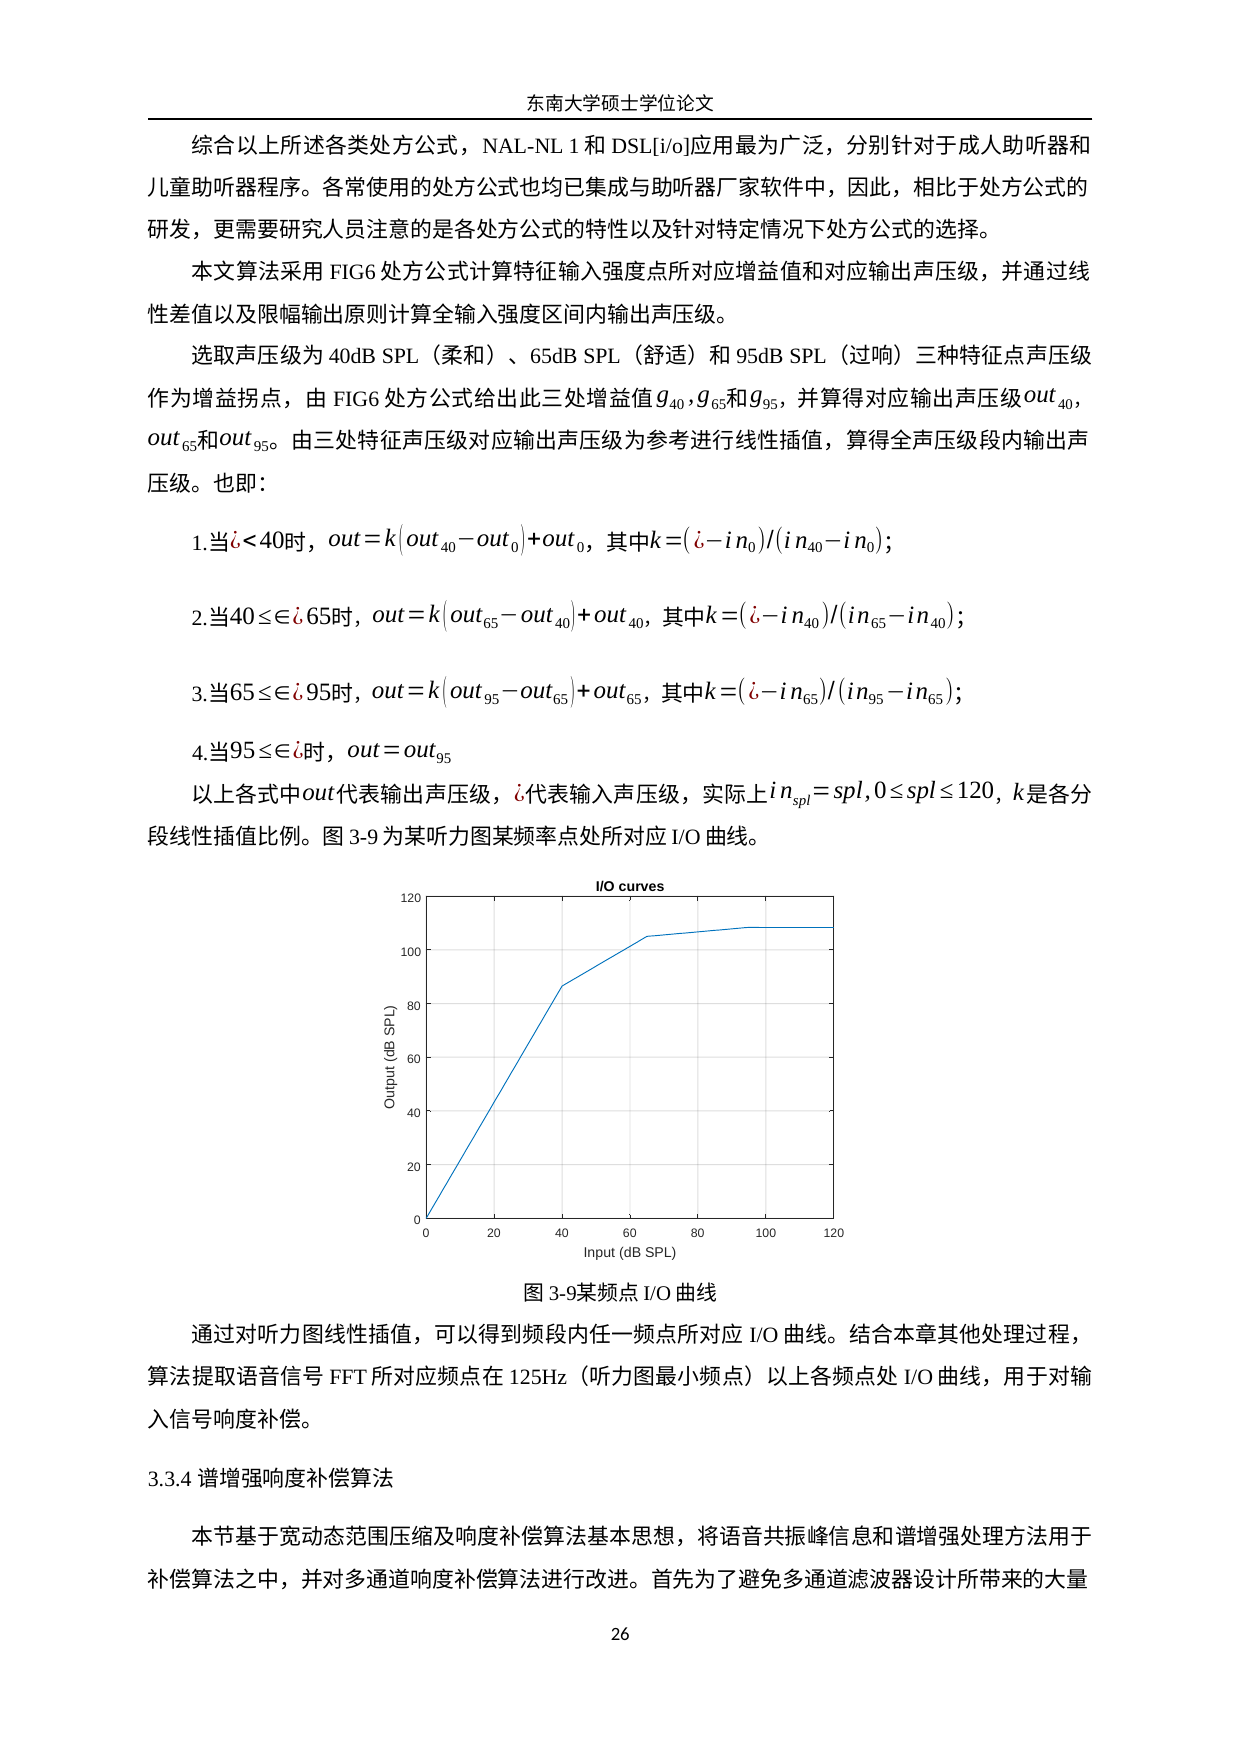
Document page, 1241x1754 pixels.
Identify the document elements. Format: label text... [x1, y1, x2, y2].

text 3.当时，，其中； [148, 658, 1092, 726]
text 本文算法采用FIG6处方公式计算特征输入强度点所对应增益值和对应输出声压级，并通过线性差值以及限幅输出原则计算全输入强度区间内输出声压级。 [148, 253, 1092, 329]
text 图3-9某频点I/O曲线 [148, 1274, 1092, 1308]
text 以上各式中代表输出声压级，代表输入声压级，实际上，是各分段线性插值比例。图3-9为某听力图某频率点处所对应I/O曲线。 [148, 776, 1092, 852]
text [148, 1518, 1092, 1594]
text 4.当时， [148, 734, 1092, 768]
text 通过对听力图线性插值，可以得到频段内任一频点所对应I/O曲线。结合本章其他处理过程，算法提取语音信号FFT所对应频点在125Hz（听力图最小频点）以上各频点处I/O曲线，用于对输入信号响度补偿。 [148, 1316, 1092, 1434]
text 3.3.4 谱增强响度补偿算法 [148, 1459, 1092, 1493]
text 综合以上所述各类处方公式，NAL-NL 1和DSL[i/o]应用最为广泛，分别针对于成人助听器和儿童助听器程序。各常使用的处方公式也均已集成与助听器厂家软件中，因此，相比于处方公式的研发，更需要研究人员注意的是各处方公式的特性以及针对特定情况下处方公式的选择。 [148, 126, 1092, 245]
text 选取声压级为40dB SPL（柔和）、65dB SPL（舒适）和95dB SPL（过响）三种特征点声压级作为增益拐点，由FIG6处方公式给出此三处增益值和，并算得对应输出声压级，和。由三处特征声压级对应输出声压级为参考进行线性插值，算得全声压级段内输出声压级。也即： [148, 337, 1092, 498]
text 1.当时，，其中； [148, 506, 1092, 574]
text 2.当时，，其中； [148, 582, 1092, 650]
